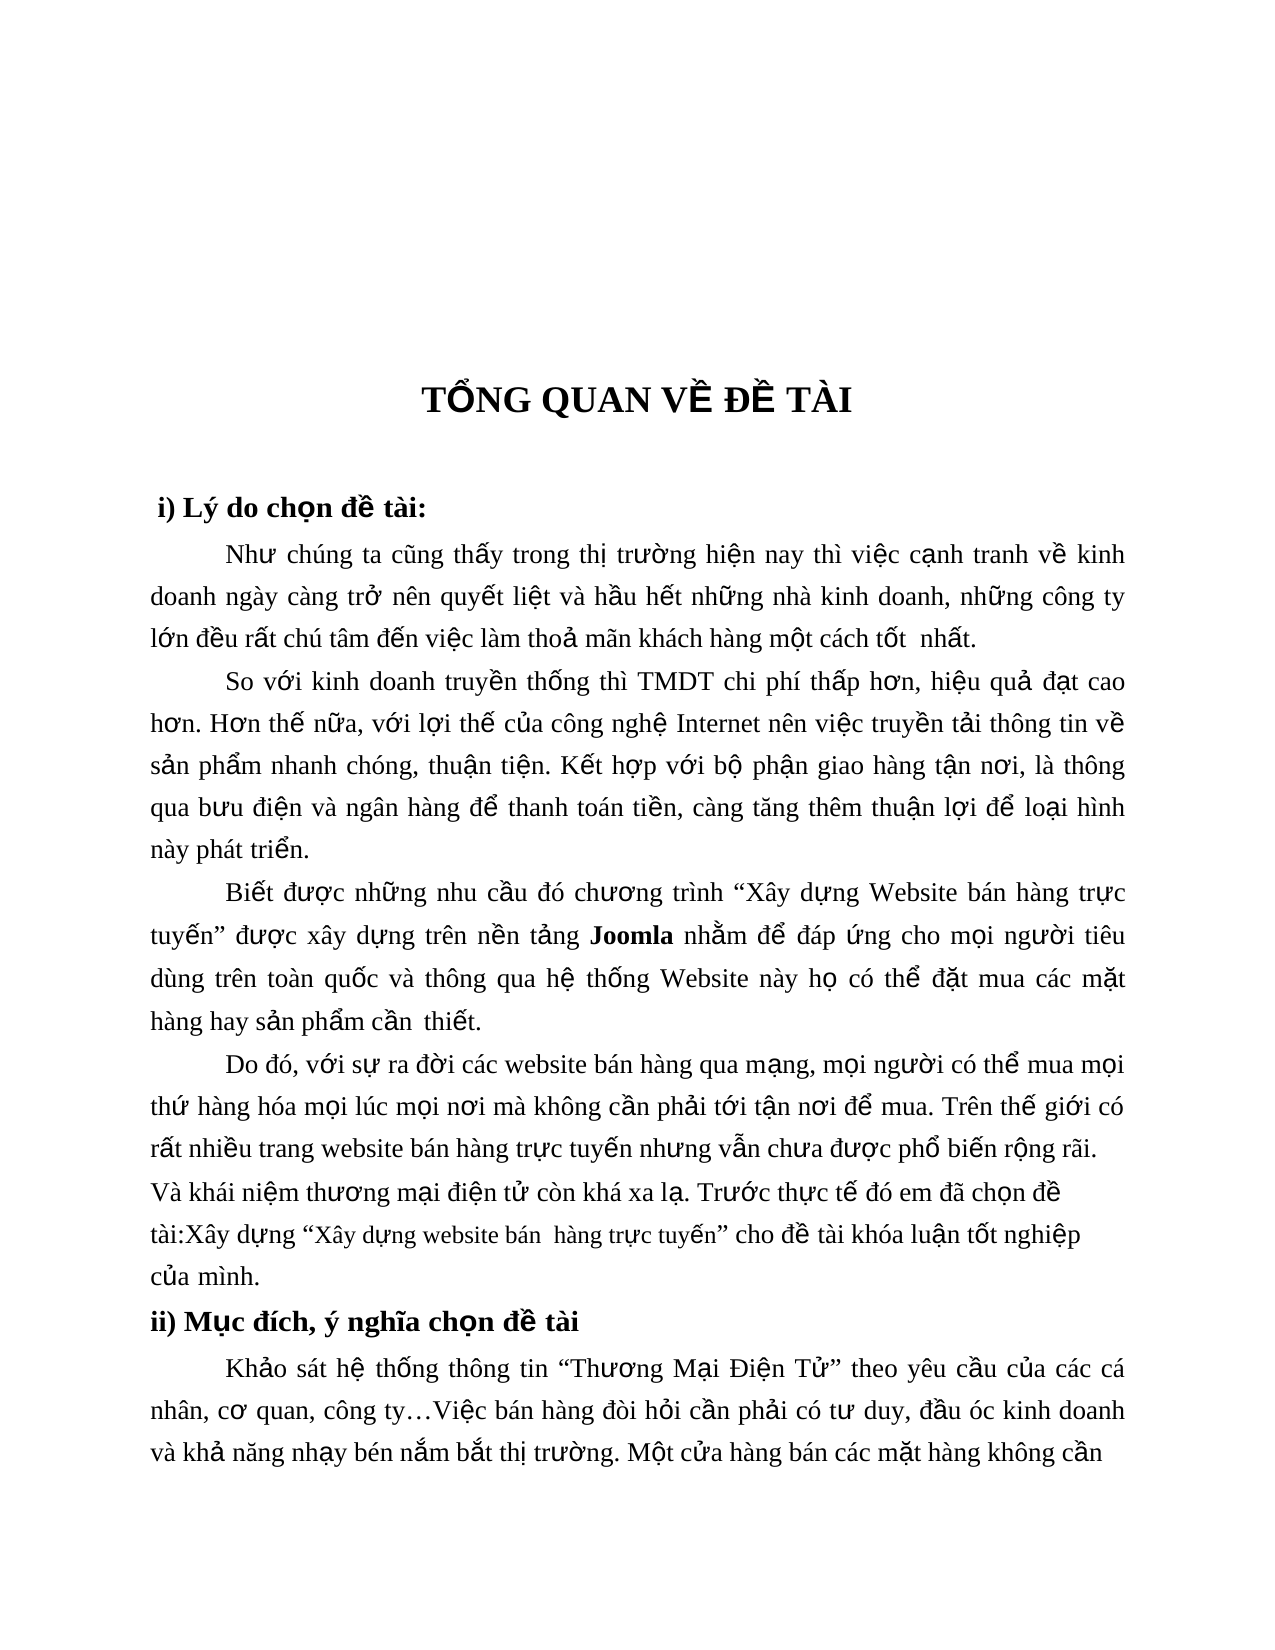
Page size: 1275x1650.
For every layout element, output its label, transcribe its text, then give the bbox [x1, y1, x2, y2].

text TỔNG QUAN VỀ ĐỀ TÀI [421, 377, 1137, 421]
text Như chúng ta cũng thấy trong thị trường hiện nay thì việc cạnh tranh về kinh doanh ngày càng trở nên quyết liệt và hầu hết những nhà kinh doanh, những công ty lớn đều rất chú tâm đến việc làm thoả mãn khách hàng một cách tốt nhất. [150, 538, 1125, 653]
text So với kinh doanh truyền thống thì TMDT chi phí thấp hơn, hiệu quả đạt cao hơn. Hơn thế nữa, với lợi thế của công nghệ Internet nên việc truyền tải thông tin về sản phẩm nhanh chóng, thuận tiện. Kết hợp với bộ phận giao hàng tận nơi, là thông qua bưu điện và ngân hàng để thanh toán tiền, càng tăng thêm thuận lợi để loại hình này phát triển. [150, 664, 1126, 864]
text tài:Xây dựng “Xây dựng website bán hàng trực tuyến” cho đề tài khóa luận tốt nghiệp của mình. [150, 1218, 1119, 1291]
subtitle Lý do chọn đề tài: [157, 489, 1137, 523]
text Do đó, với sự ra đời các website bán hàng qua mạng, mọi người có thể mua mọi thứ hàng hóa mọi lúc mọi nơi mà không cần phải tới tận nơi để mua. Trên thế giới có rất nhiều trang website bán hàng trực tuyến nhưng vẫn chưa được phổ biến rộng rãi. [150, 1048, 1125, 1164]
text Và khái niệm thương mại điện tử còn khá xa lạ. Trước thực tế đó em đã chọn đề [150, 1176, 1137, 1207]
text Biết được những nhu cầu đó chương trình “Xây dựng Website bán hàng trực tuyến” được xây dựng trên nền tảng Joomla nhằm để đáp ứng cho mọi người tiêu dùng trên toàn quốc và thông qua hệ thống Website này họ có thể đặt mua các mặt hàng hay sản phẩm cần thiết. [150, 876, 1126, 1036]
subtitle Mục đích, ý nghĩa chọn đề tài [150, 1304, 1137, 1337]
text Khảo sát hệ thống thông tin “Thương Mại Điện Tử” theo yêu cầu của các cá nhân, cơ quan, công ty…Việc bán hàng đòi hỏi cần phải có tư duy, đầu óc kinh doanh và khả năng nhạy bén nắm bắt thị trường. Một cửa hàng bán các mặt hàng không cần [150, 1352, 1125, 1467]
